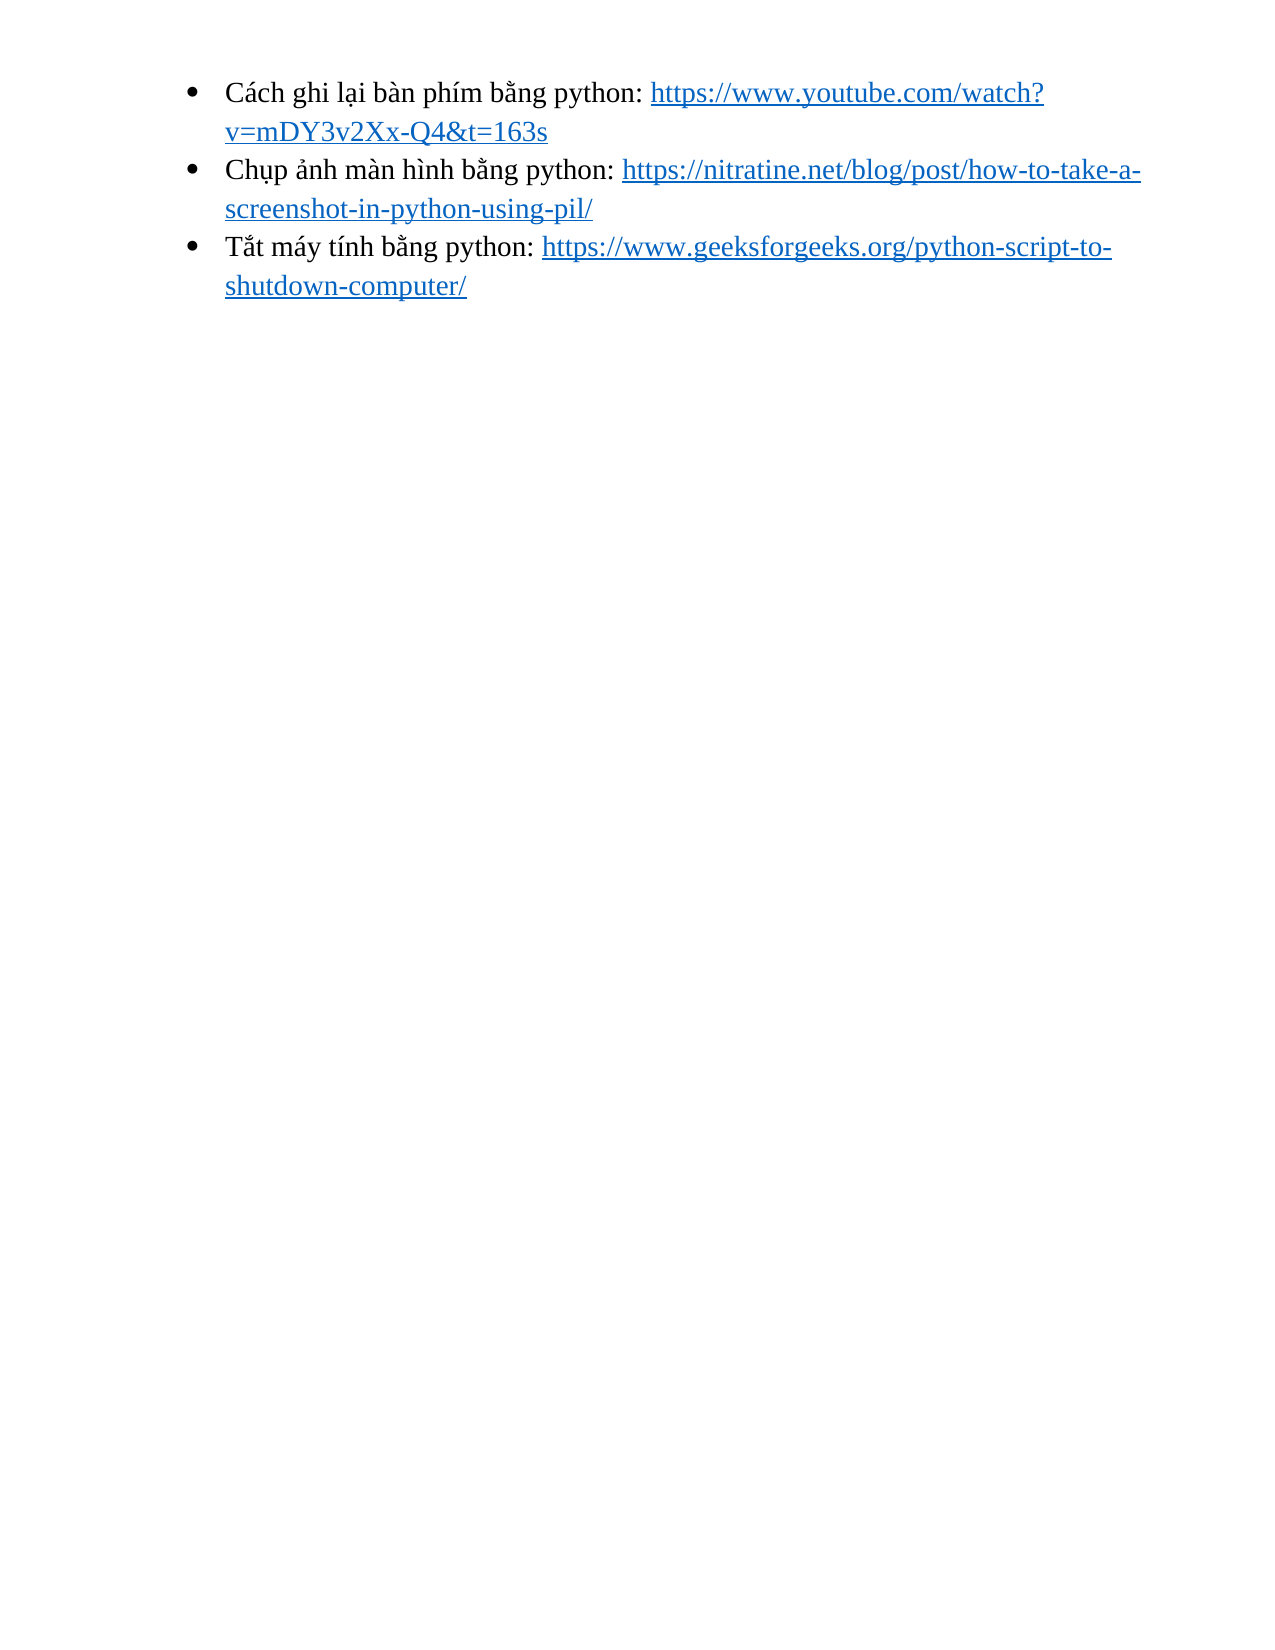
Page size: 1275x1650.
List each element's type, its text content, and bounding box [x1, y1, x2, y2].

list Cách ghi lại bàn phím bằng python: https://www.youtube.com/watch?v=mDY3v2Xx-Q4&t=163s [187, 75, 1200, 147]
list Chụp ảnh màn hình bằng python: https://nitratine.net/blog/post/how-to-take-a-screenshot-in-python-using-pil/ [187, 152, 1200, 224]
list Tắt máy tính bằng python: https://www.geeksforgeeks.org/python-script-to-shutdown-computer/ [187, 229, 1200, 302]
